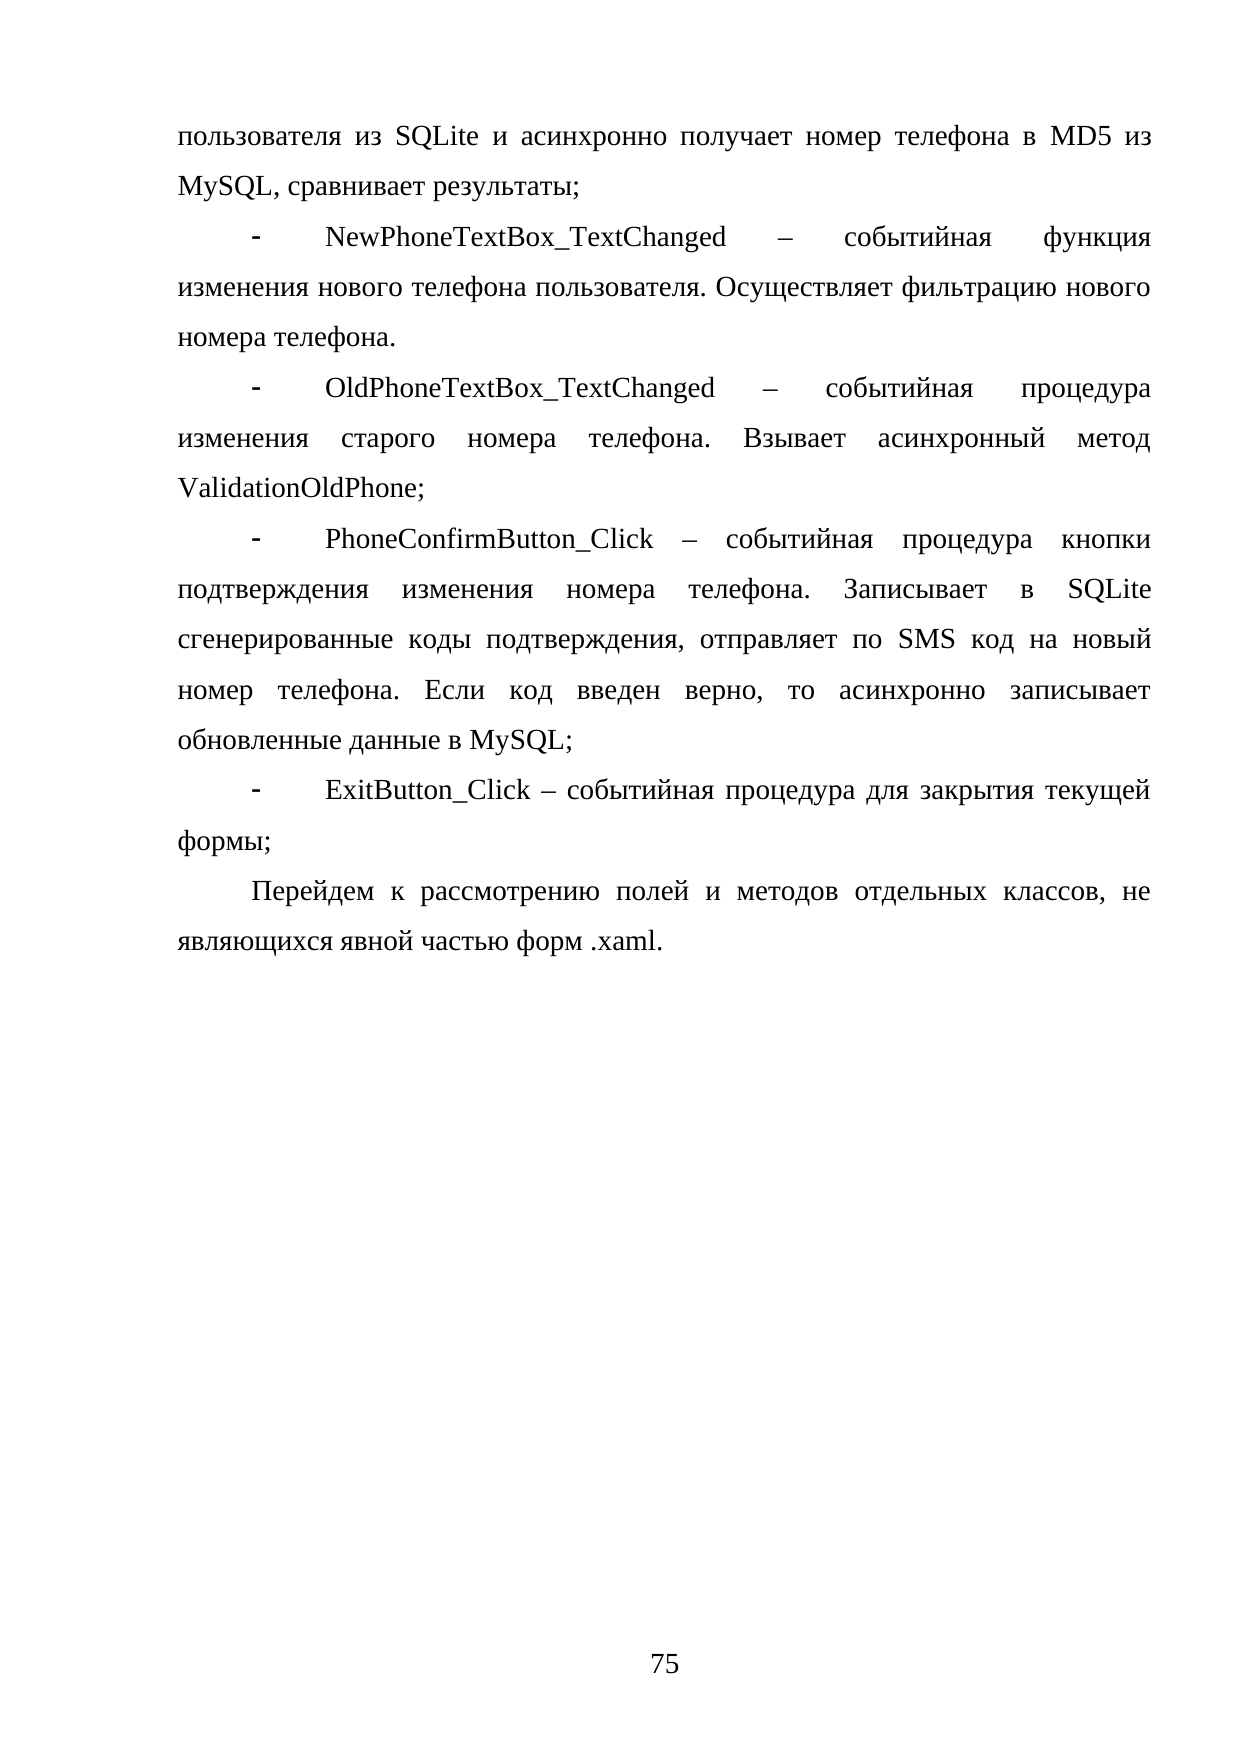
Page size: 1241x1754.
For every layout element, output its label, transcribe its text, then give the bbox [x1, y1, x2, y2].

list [177, 118, 1152, 202]
list NewPhoneTextBox_TextChanged – событийная функция изменения нового телефона пользователя. Осуществляет фильтрацию нового номера телефона. [177, 219, 1152, 353]
list ExitButton_Click – событийная процедура для закрытия текущей формы; [177, 772, 1152, 856]
list PhoneConfirmButton_Click – событийная процедура кнопки подтверждения изменения номера телефона. Записывает в SQLite сгенерированные коды подтверждения, отправляет по SMS код на новый номер телефона. Если код введен верно, то асинхронно записывает обновленные данные в MySQL; [177, 521, 1152, 756]
list OldPhoneTextBox_TextChanged – событийная процедура изменения старого номера телефона. Взывает асинхронный метод ValidationOldPhone; [177, 370, 1152, 504]
text Перейдем к рассмотрению полей и методов отдельных классов, не являющихся явной частью форм .xaml. [177, 873, 1152, 957]
